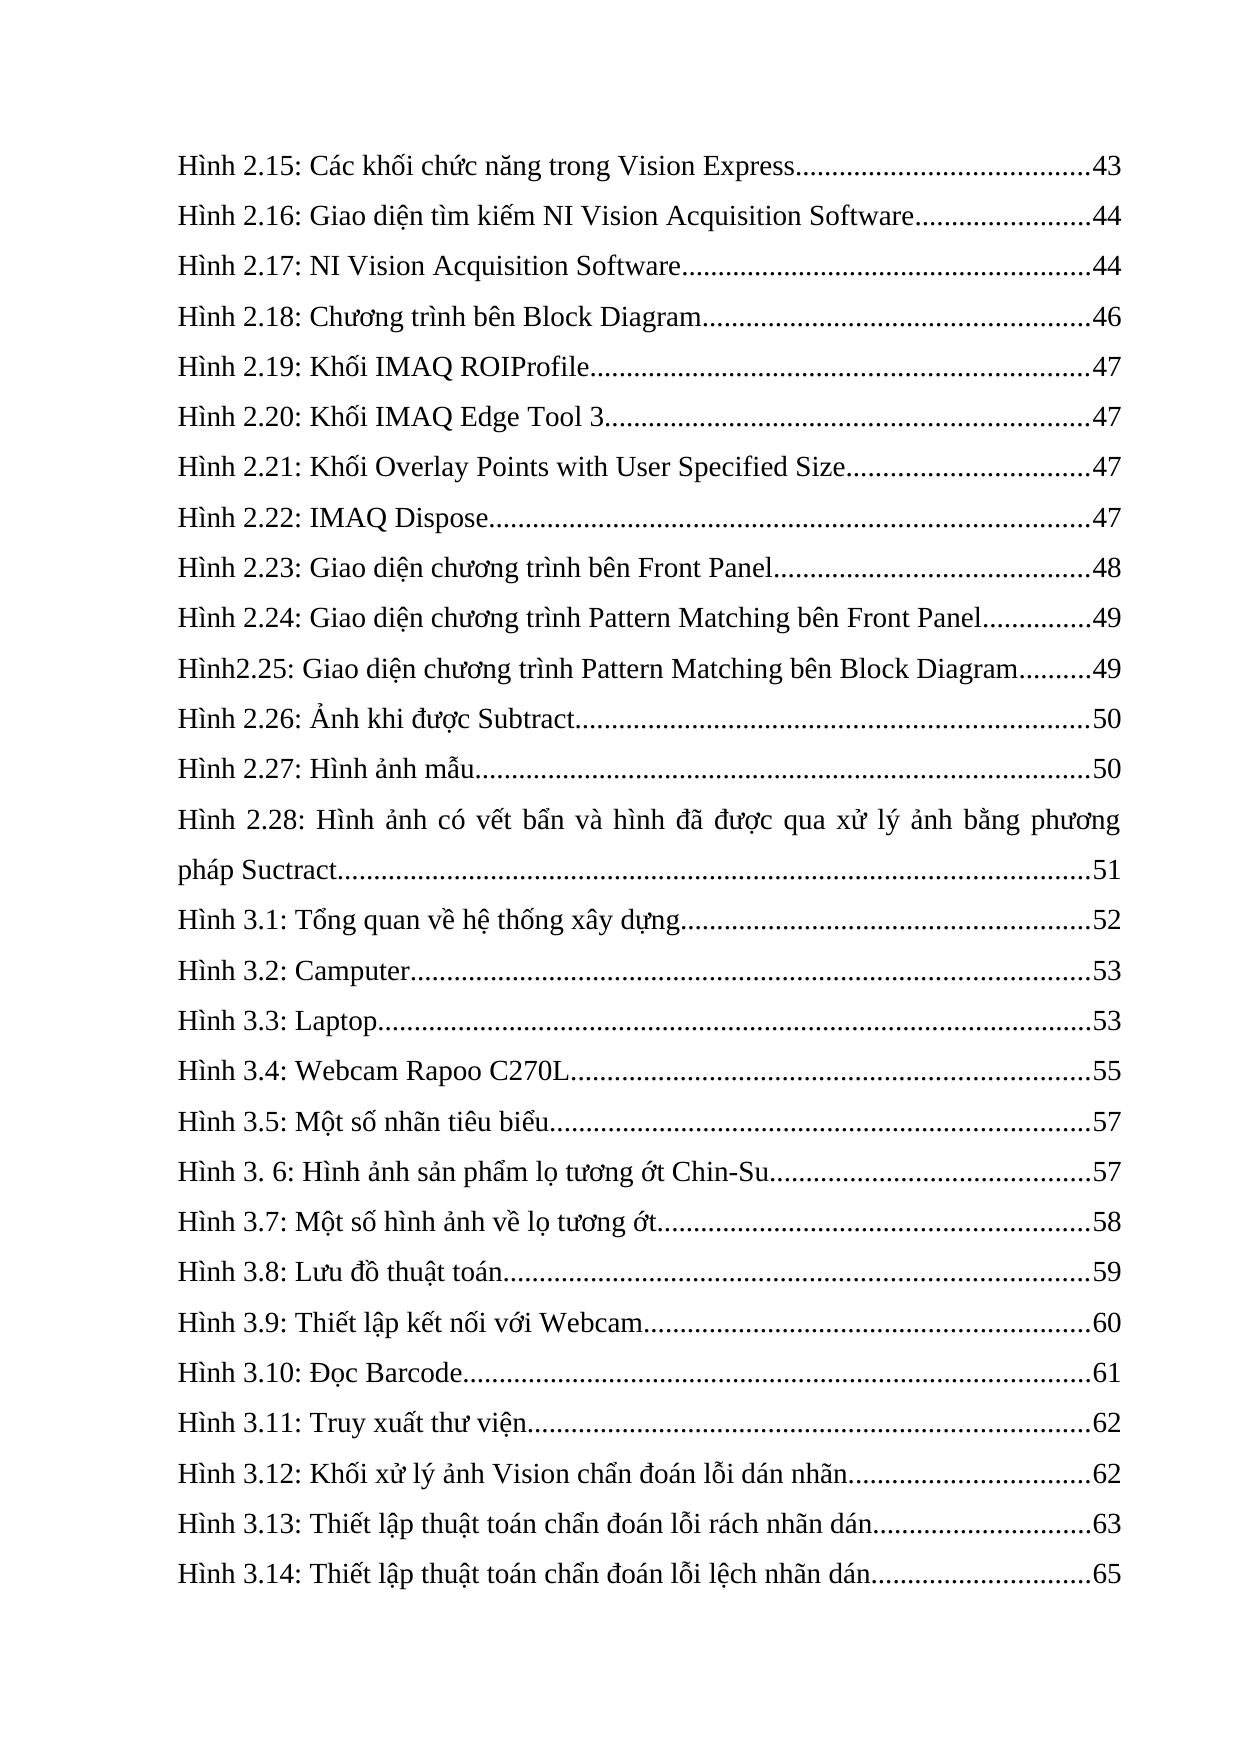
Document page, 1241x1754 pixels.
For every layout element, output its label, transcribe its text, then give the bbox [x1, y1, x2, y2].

text Hình 3. 6: Hình ảnh sản phẩm lọ tương ớt Chin-Su 57 [177, 1154, 1122, 1187]
text Hình 3.5: Một số nhãn tiêu biểu 57 [177, 1104, 1122, 1137]
text Hình 2.22: IMAQ Dispose 47 [177, 500, 1122, 533]
text Hình 3.3: Laptop 53 [177, 1003, 1122, 1037]
text Hình 3.14: Thiết lập thuật toán chẩn đoán lỗi lệch nhãn dán 65 [177, 1556, 1122, 1590]
text Hình 2.27: Hình ảnh mẫu 50 [177, 751, 1122, 785]
text Hình 3.2: Camputer 53 [177, 953, 1122, 986]
text Hình 2.21: Khối Overlay Points with User Specified Size 47 [177, 449, 1122, 483]
text Hình 3.4: Webcam Rapoo C270L 55 [177, 1053, 1122, 1087]
text Hình 3.8: Lưu đồ thuật toán 59 [177, 1254, 1122, 1288]
text Hình 2.16: Giao diện tìm kiếm NI Vision Acquisition Software 44 [177, 198, 1122, 232]
text Hình 2.18: Chương trình bên Block Diagram 46 [177, 299, 1122, 332]
text Hình 2.15: Các khối chức năng trong Vision Express 43 [177, 148, 1122, 181]
text Hình 3.1: Tổng quan về hệ thống xây dựng 52 [177, 902, 1122, 936]
text Hình 2.24: Giao diện chương trình Pattern Matching bên Front Panel 49 [177, 601, 1122, 634]
text Hình 2.23: Giao diện chương trình bên Front Panel 48 [177, 550, 1122, 584]
text Hình 2.28: Hình ảnh có vết bẩn và hình đã được qua xử lý ảnh bằng phương pháp Suctract 51 [177, 802, 1122, 886]
text Hình 3.12: Khối xử lý ảnh Vision chẩn đoán lỗi dán nhãn 62 [177, 1456, 1122, 1489]
text Hình 3.13: Thiết lập thuật toán chẩn đoán lỗi rách nhãn dán 63 [177, 1506, 1122, 1540]
text Hình 3.10: Đọc Barcode 61 [177, 1355, 1122, 1389]
text Hình2.25: Giao diện chương trình Pattern Matching bên Block Diagram 49 [177, 651, 1122, 684]
text Hình 3.7: Một số hình ảnh về lọ tương ớt 58 [177, 1204, 1122, 1238]
text Hình 2.20: Khối IMAQ Edge Tool 3 47 [177, 399, 1122, 433]
text Hình 3.11: Truy xuất thư viện 62 [177, 1406, 1122, 1439]
text Hình 2.19: Khối IMAQ ROIProfile 47 [177, 349, 1122, 382]
text Hình 3.9: Thiết lập kết nối với Webcam 60 [177, 1305, 1122, 1338]
text Hình 2.26: Ảnh khi được Subtract 50 [177, 701, 1122, 735]
text Hình 2.17: NI Vision Acquisition Software 44 [177, 248, 1122, 282]
